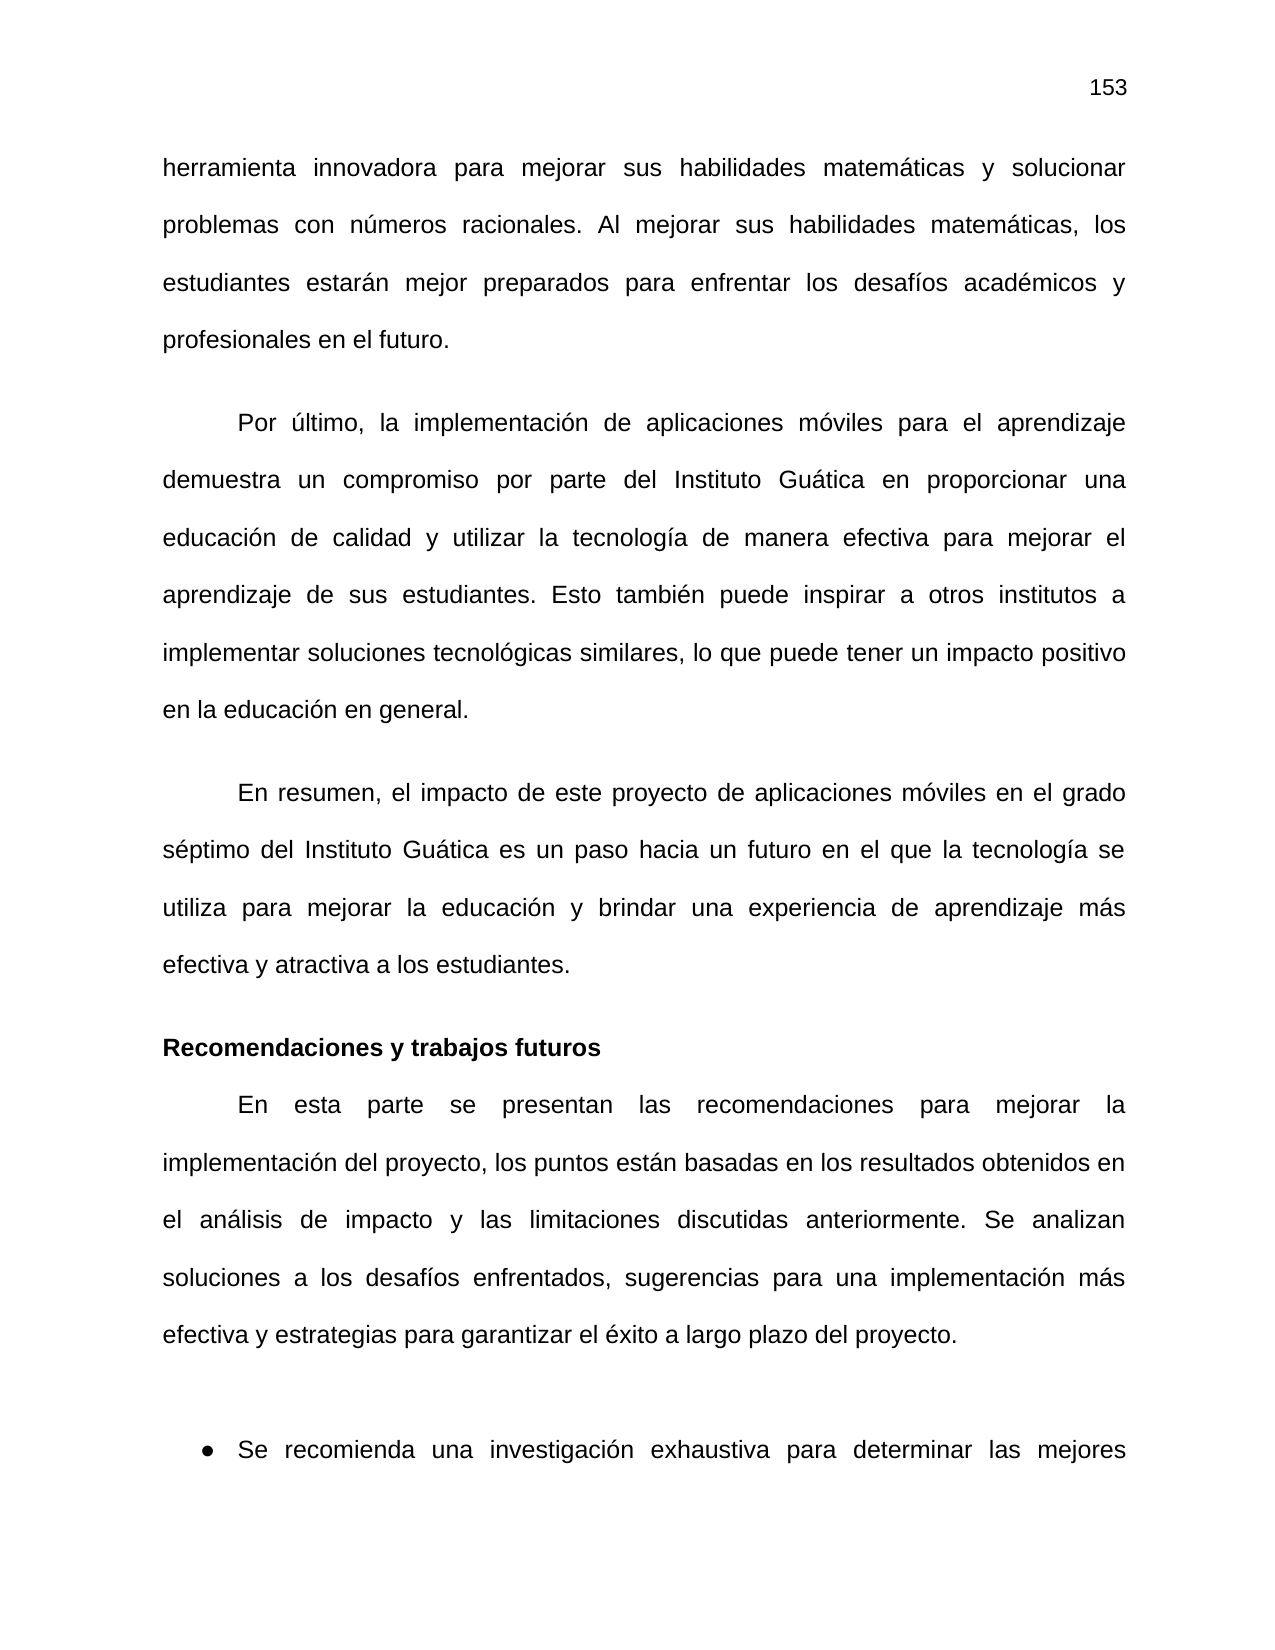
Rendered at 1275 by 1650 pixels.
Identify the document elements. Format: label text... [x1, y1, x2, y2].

text En esta parte se presentan las recomendaciones para mejorar la implementación del proyecto, los puntos están basadas en los resultados obtenidos en el análisis de impacto y las limitaciones discutidas anteriormente. Se analizan soluciones a los desafíos enfrentados, sugerencias para una implementación más efectiva y estrategias para garantizar el éxito a largo plazo del proyecto. [162, 1090, 1127, 1349]
text En resumen, el impacto de este proyecto de aplicaciones móviles en el grado séptimo del Instituto Guática es un paso hacia un futuro en el que la tecnología se utiliza para mejorar la educación y brindar una experiencia de aprendizaje más efectiva y atractiva a los estudiantes. [162, 778, 1127, 979]
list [200, 1435, 1127, 1464]
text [162, 153, 1127, 354]
text Por último, la implementación de aplicaciones móviles para el aprendizaje demuestra un compromiso por parte del Instituto Guática en proporcionar una educación de calidad y utilizar la tecnología de manera efectiva para mejorar el aprendizaje de sus estudiantes. Esto también puede inspirar a otros institutos a implementar soluciones tecnológicas similares, lo que puede tener un impacto positivo en la educación en general. [162, 408, 1127, 724]
text Recomendaciones y trabajos futuros [162, 1033, 1127, 1062]
